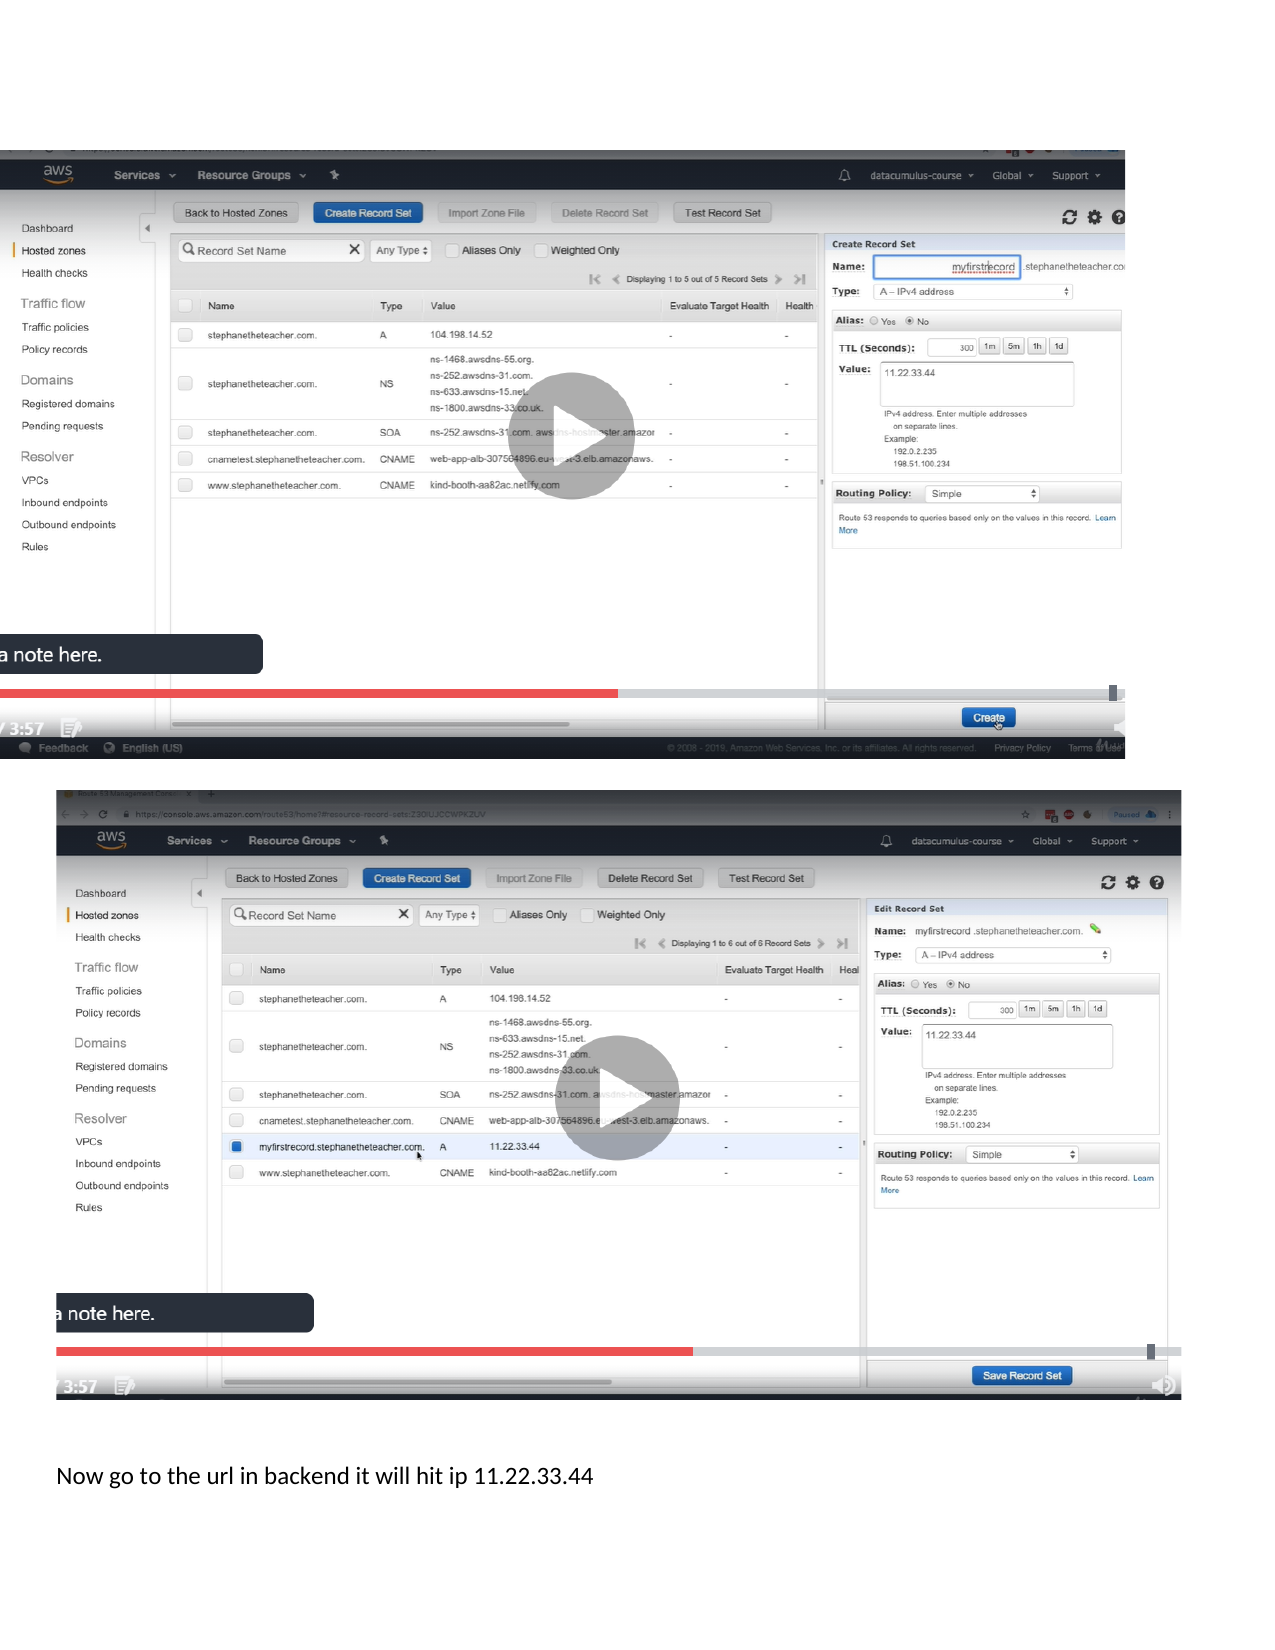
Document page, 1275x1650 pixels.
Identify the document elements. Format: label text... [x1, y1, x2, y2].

text Now go to the url in backend it will hit ip 11.22.33.44 [56, 1460, 1125, 1491]
picture [56, 790, 1182, 1400]
picture [0, 150, 1125, 760]
